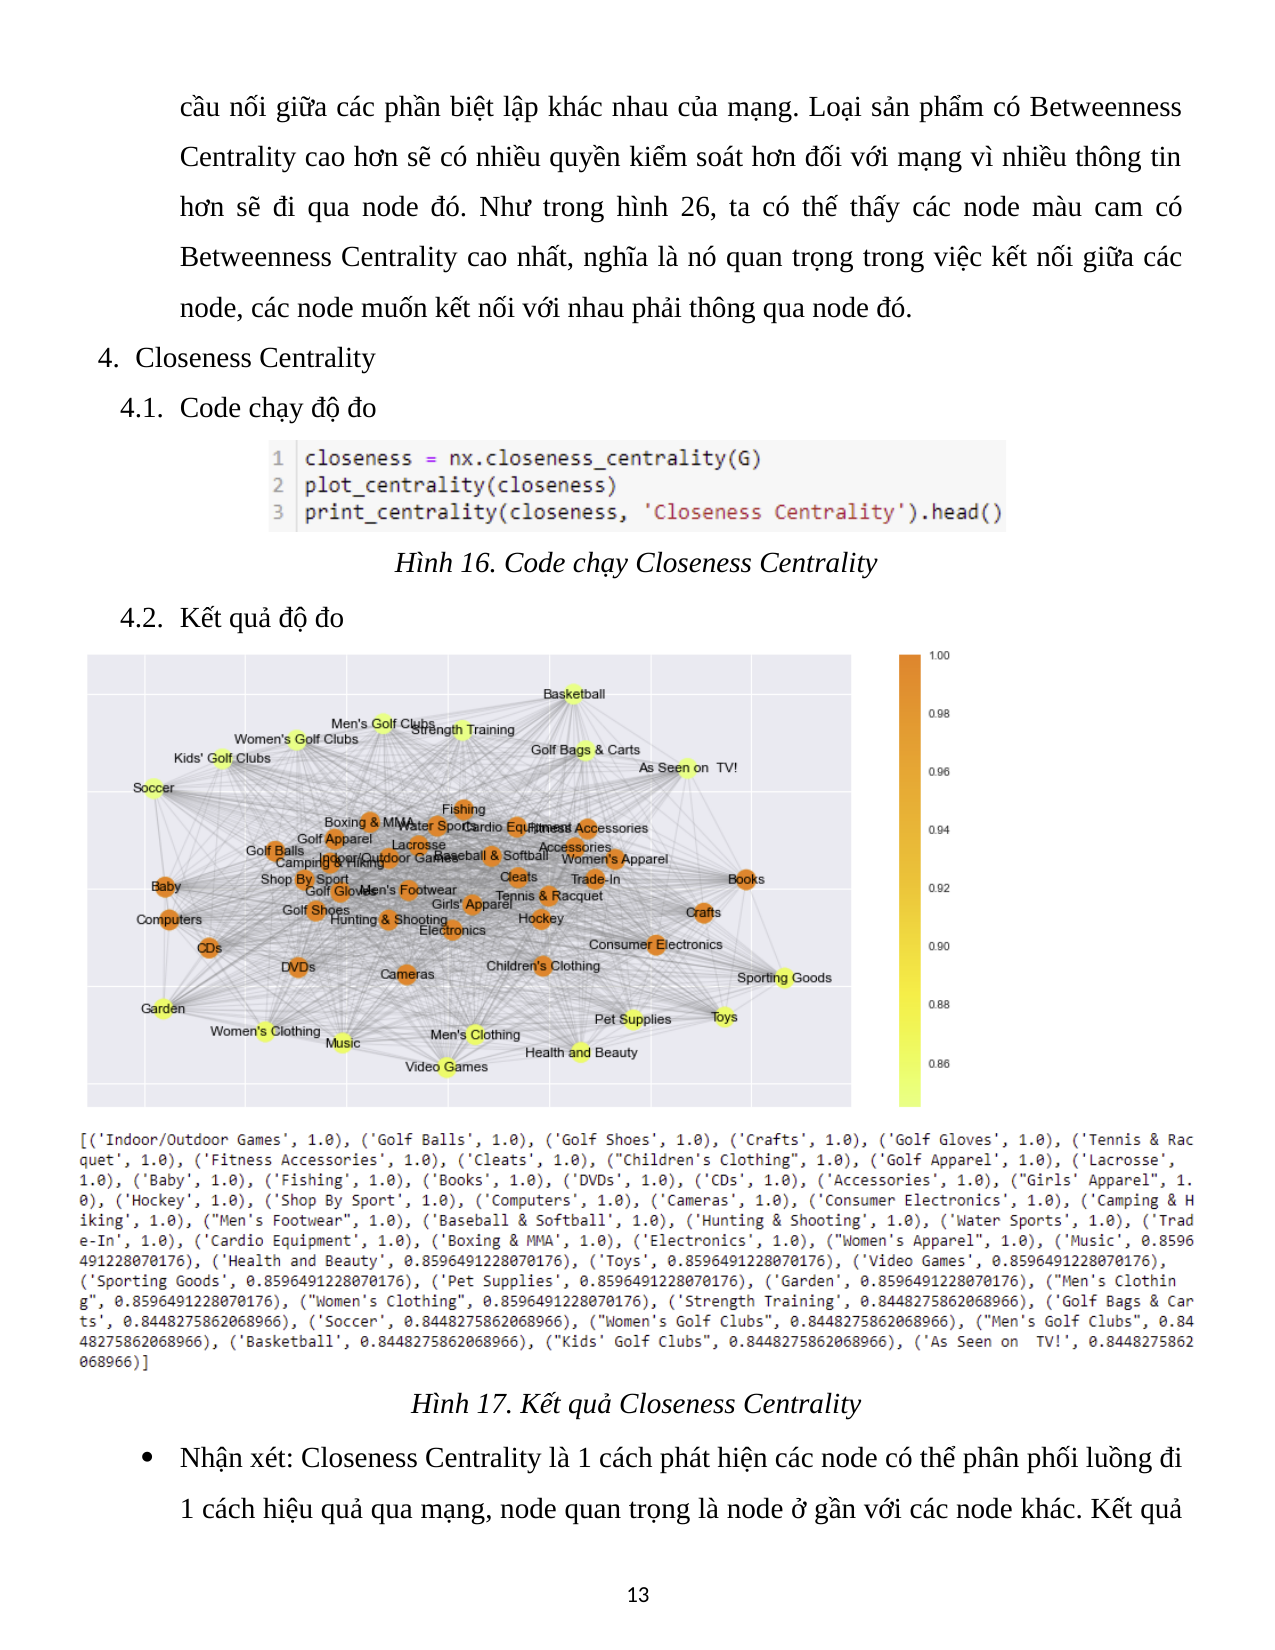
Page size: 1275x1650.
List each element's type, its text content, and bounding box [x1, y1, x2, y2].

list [142, 89, 1184, 323]
text Hình 17. Kết quả Closeness Centrality [76, 1386, 1198, 1420]
text Hình 16. Code chạy Closeness Centrality [76, 545, 1198, 579]
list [142, 1441, 1184, 1524]
picture [268, 440, 1007, 532]
list Closeness Centrality [98, 340, 1184, 374]
picture [76, 650, 1199, 1373]
list Kết quả độ đo [120, 600, 1183, 633]
list Code chạy độ đo [120, 391, 1183, 424]
